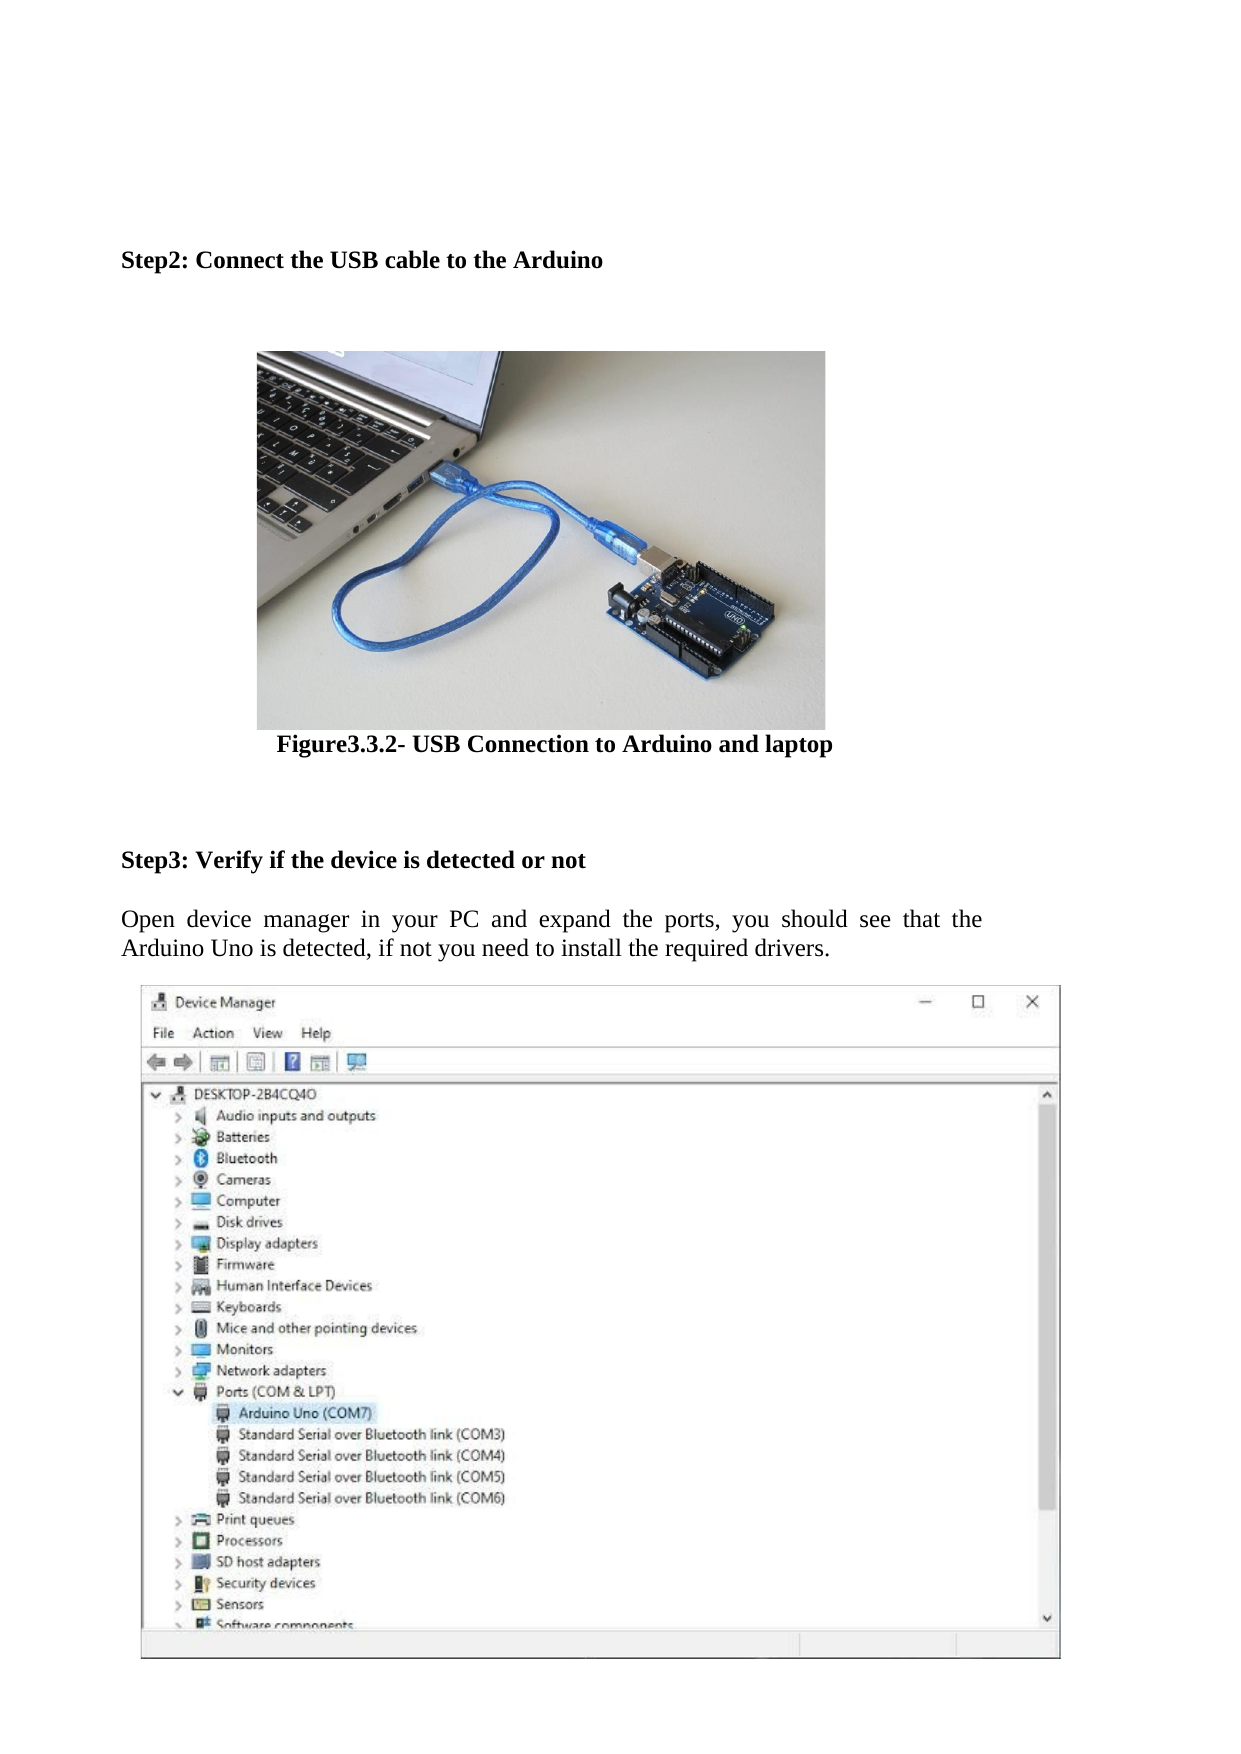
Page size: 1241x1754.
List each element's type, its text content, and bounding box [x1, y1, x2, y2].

subtitle Step3: Verify if the device is detected or not [121, 845, 1126, 874]
picture [256, 351, 826, 730]
subtitle Step2: Connect the USB cable to the Arduino [121, 246, 1126, 274]
text Open device manager in your PC and expand the ports, you should see that the Arduino Uno is detected, if not you need to install the required drivers. [121, 904, 984, 961]
picture [140, 985, 1061, 1659]
